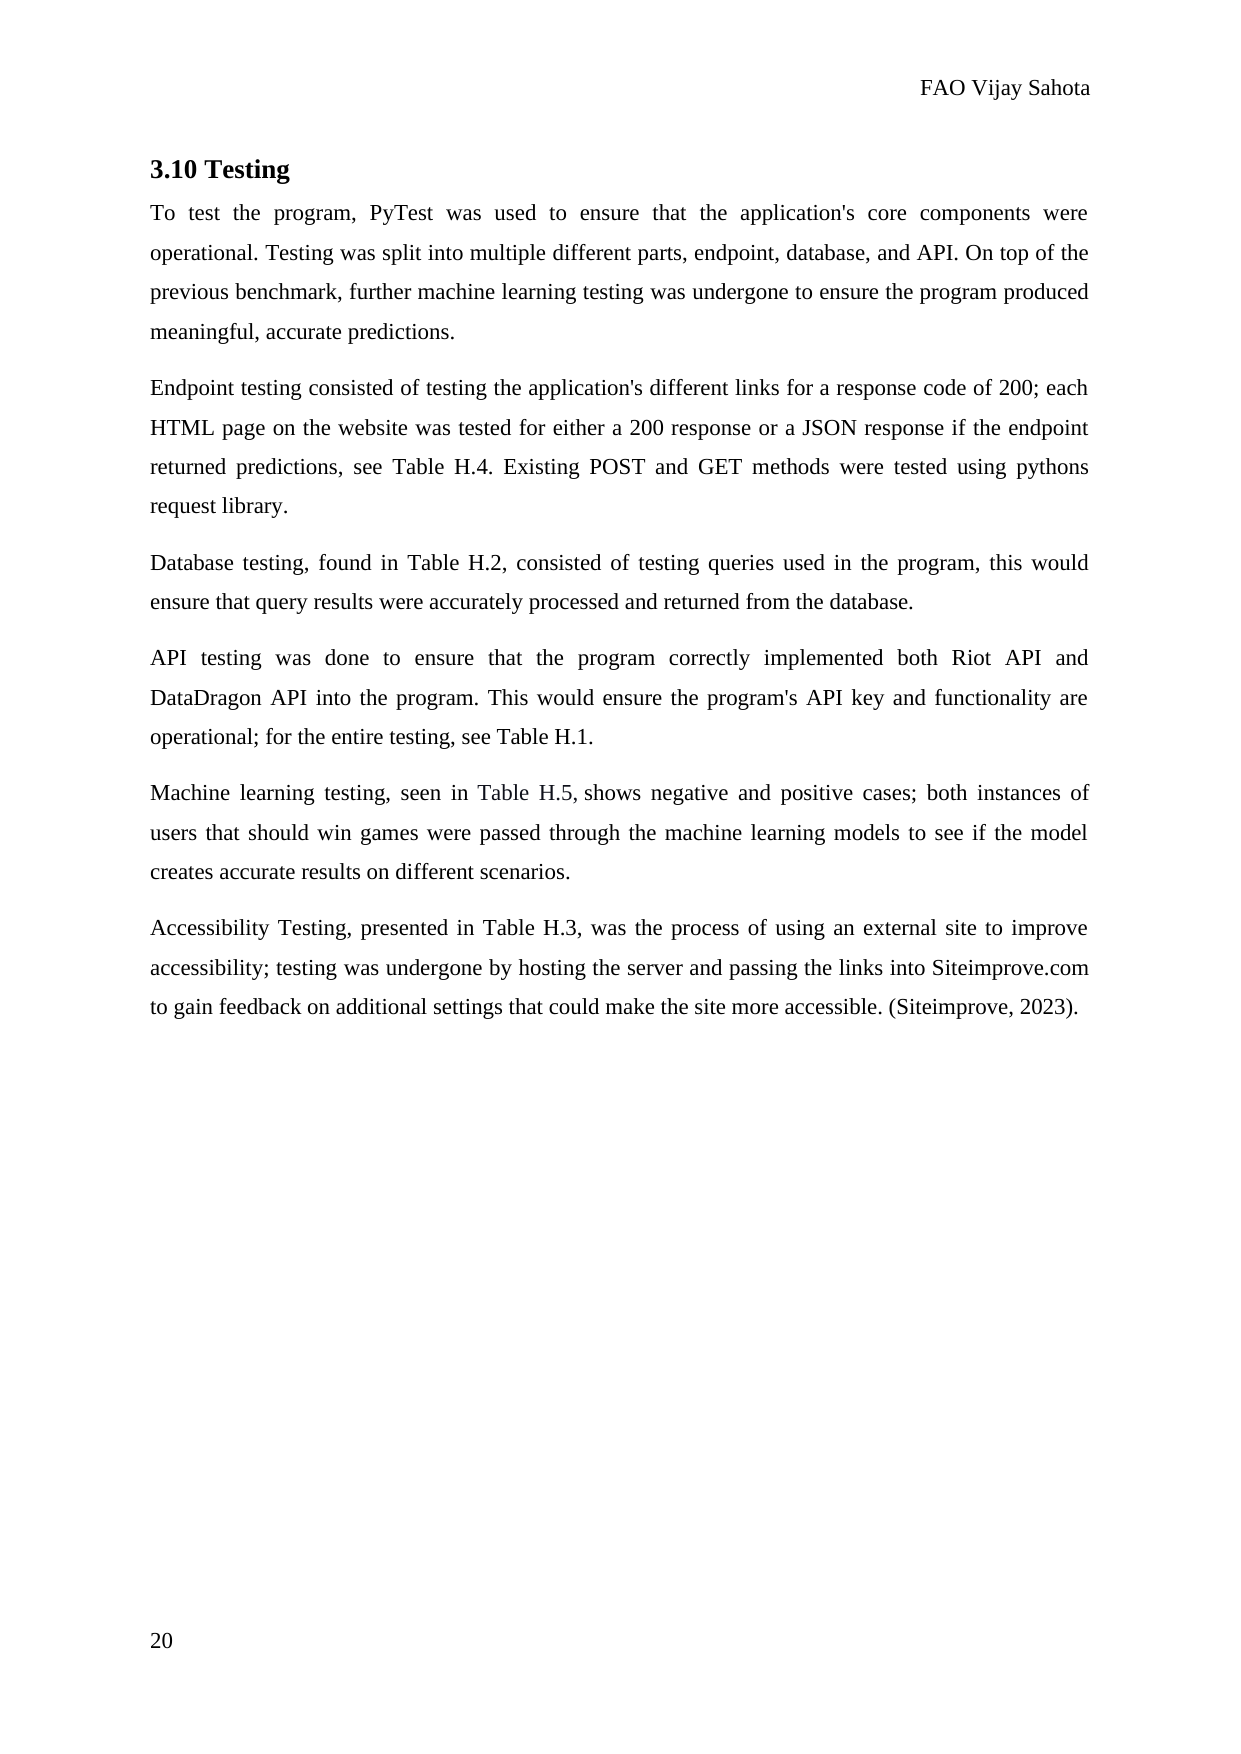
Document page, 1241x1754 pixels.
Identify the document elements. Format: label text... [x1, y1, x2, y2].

text Accessibility Testing, presented in Table H.3, was the process of using an external site to improve accessibility; testing was undergone by hosting the server and passing the links into Siteimprove.com to gain feedback on additional settings that could make the site more accessible. (Siteimprove, 2023). [150, 914, 1090, 1020]
subtitle 3.10 Testing [150, 153, 1090, 184]
text Database testing, found in Table H.2, consisted of testing queries used in the program, this would ensure that query results were accurately processed and returned from the database. [150, 549, 1090, 614]
text API testing was done to ensure that the program correctly implemented both Riot API and DataDragon API into the program. This would ensure the program's API key and functionality are operational; for the entire testing, see Table H.1. [150, 644, 1090, 749]
text Endpoint testing consisted of testing the application's different links for a response code of 200; each HTML page on the website was tested for either a 200 response or a JSON response if the endpoint returned predictions, see Table H.4. Existing POST and GET methods were tested using pythons request library. [150, 374, 1090, 519]
text To test the program, PyTest was used to ensure that the application's core components were operational. Testing was split into multiple different parts, endpoint, database, and API. On top of the previous benchmark, further machine learning testing was undergone to ensure the program produced meaningful, accurate predictions. [150, 199, 1090, 344]
text Machine learning testing, seen in Table H.5, shows negative and positive cases; both instances of users that should win games were passed through the machine learning models to see if the model creates accurate results on different scenarios. [150, 779, 1090, 885]
